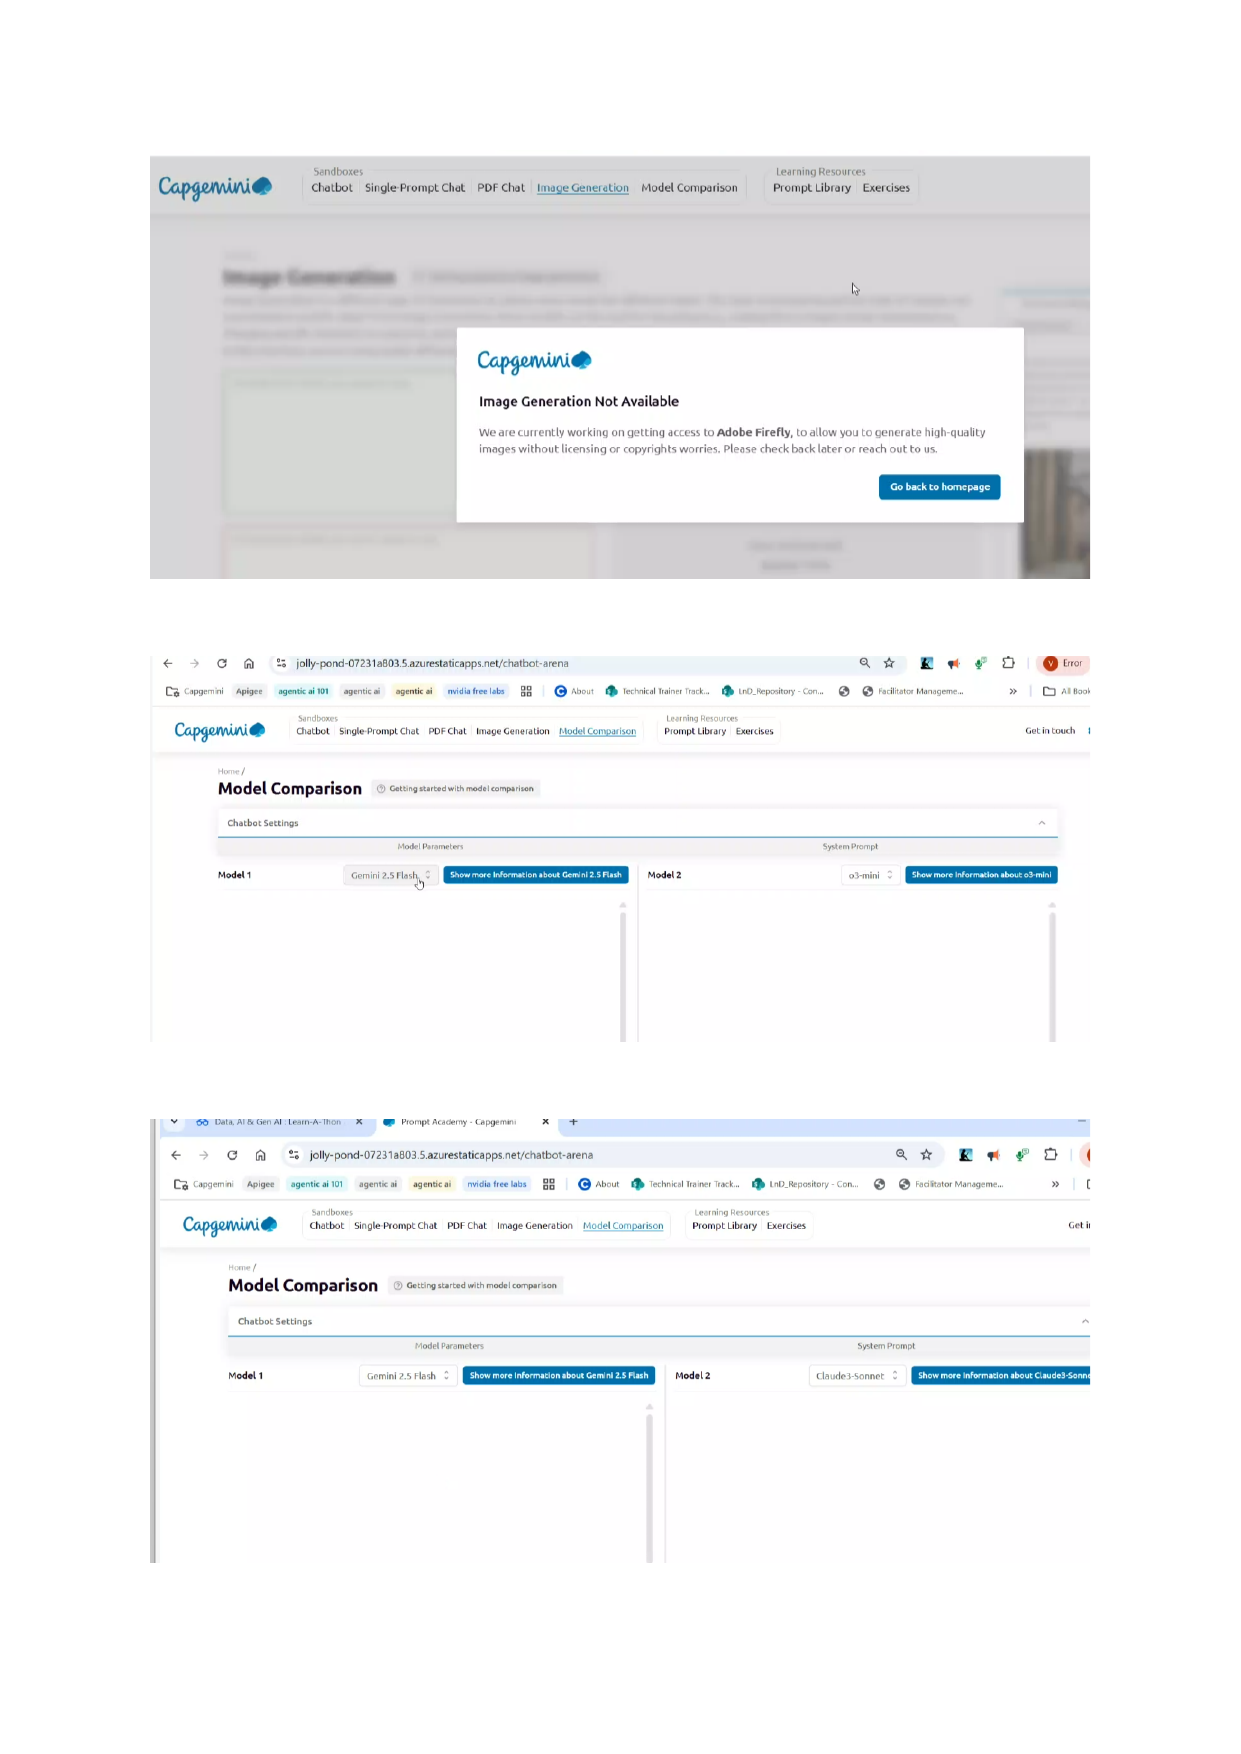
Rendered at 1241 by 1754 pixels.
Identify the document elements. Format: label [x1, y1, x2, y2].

picture [150, 1119, 1091, 1563]
picture [150, 656, 1091, 1042]
picture [1035, 1372, 1091, 1382]
picture [150, 150, 1091, 579]
